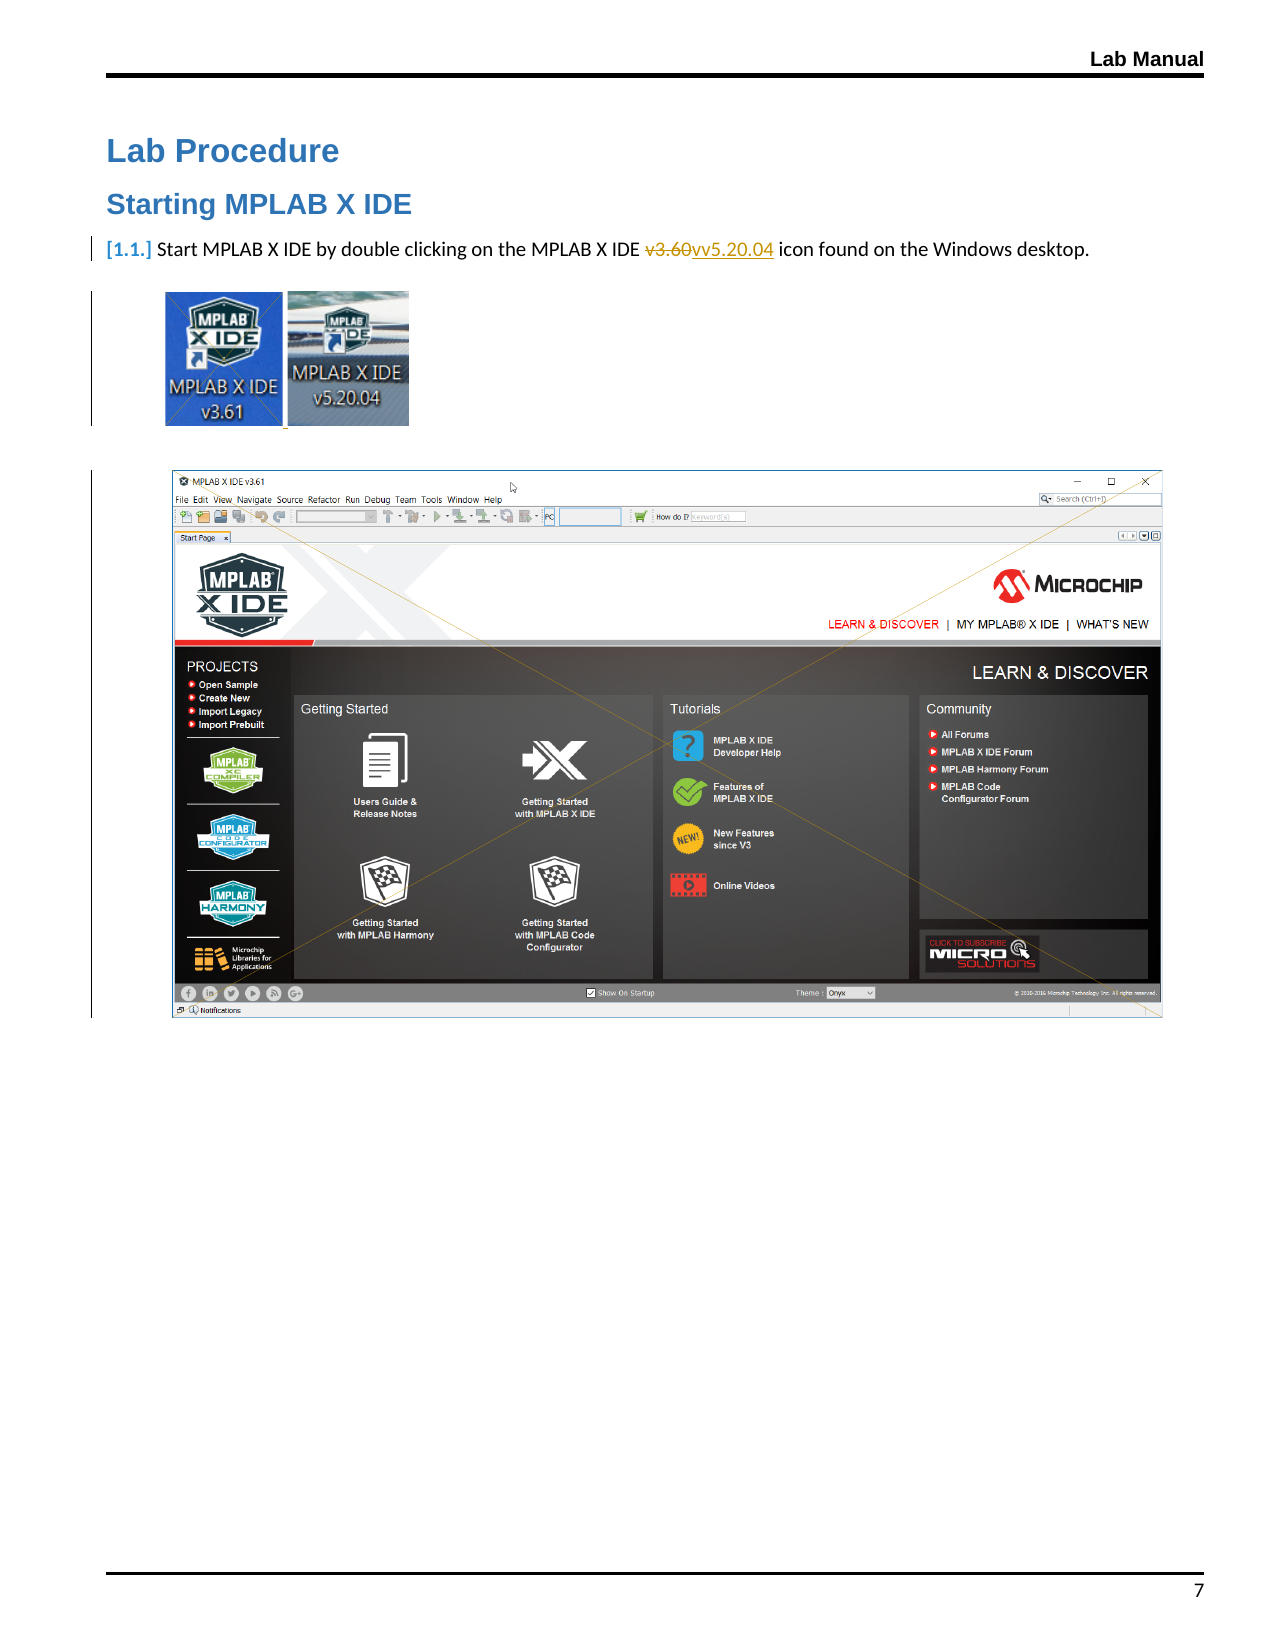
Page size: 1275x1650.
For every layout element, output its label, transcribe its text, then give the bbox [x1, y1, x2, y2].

picture [174, 745, 1161, 1018]
picture [172, 471, 665, 1016]
subtitle Lab Procedure [106, 131, 1204, 170]
picture [174, 470, 1160, 743]
table_header [165, 273, 1169, 452]
picture [165, 294, 223, 424]
picture [167, 292, 281, 357]
picture [167, 361, 281, 426]
picture [669, 471, 1163, 1017]
subtitle Starting MPLAB X IDE [106, 187, 1204, 221]
table_cell [165, 452, 1169, 1044]
list Start MPLAB X IDE by double clicking on the MPLAB X IDE icon found on the Windows desktop. [106, 236, 1204, 261]
picture [225, 294, 283, 424]
picture [287, 291, 409, 426]
